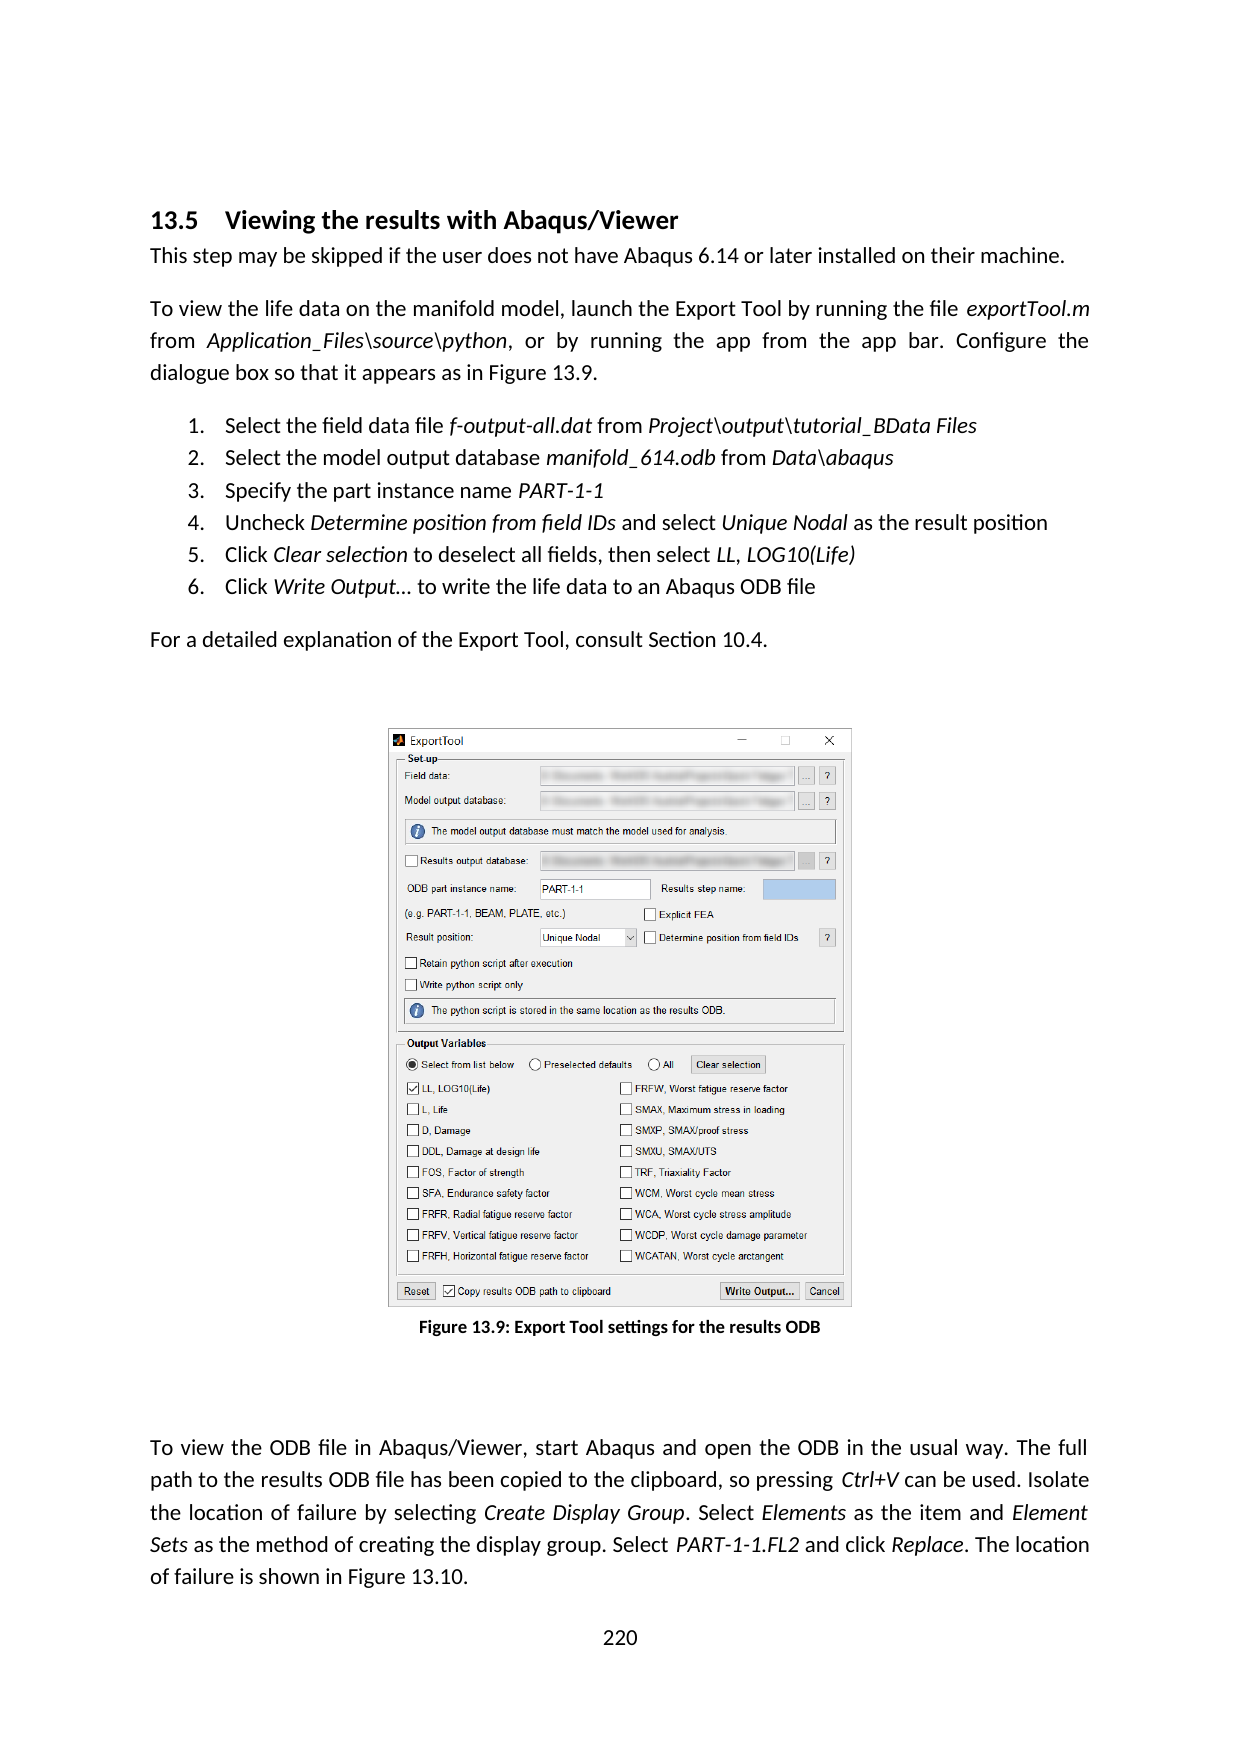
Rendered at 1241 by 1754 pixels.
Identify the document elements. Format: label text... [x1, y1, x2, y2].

text To view the ODB file in Abaqus/Viewer, start Abaqus and open the ODB in the usual way. The full path to the results ODB file has been copied to the clipboard, so pressing Ctrl+V can be used. Isolate the location of failure by selecting Create Display Group. Select Elements as the item and Element Sets as the method of creating the display group. Select PART-1-1.FL2 and click Replace. The location of failure is shown in Figure 13.10. [150, 1433, 1090, 1590]
list Click Clear selection to deselect all fields, then select LL, LOG10(Life) [187, 540, 1090, 568]
list Uncheck Determine position from field IDs and select Unique Nodal as the result position [187, 508, 1090, 536]
text To view the life data on the manifold model, launch the Export Tool by running the file exportTool.m from Application_Files\source\python, or by running the app from the app bar. Configure the dialogue box so that it appears as in Figure 13.9. [150, 294, 1090, 386]
list Click Write Output… to write the life data to an Abaqus ODB file [187, 572, 1090, 600]
text This step may be skipped if the user does not have Abaqus 6.14 or later installed on their machine. [150, 241, 1090, 269]
list Select the field data file f-output-all.dat from Project\output\tutorial_BData Files [187, 411, 1090, 439]
picture [388, 728, 852, 1307]
list Select the model output database manifold_614.odb from Data\abaqus [187, 443, 1090, 472]
text For a detailed explanation of the Export Tool, consult Section 10.4. [150, 625, 1090, 653]
subtitle 13.5 Viewing the results with Abaqus/Viewer [150, 203, 1090, 236]
list Specify the part instance name PART-1-1 [187, 476, 1090, 504]
